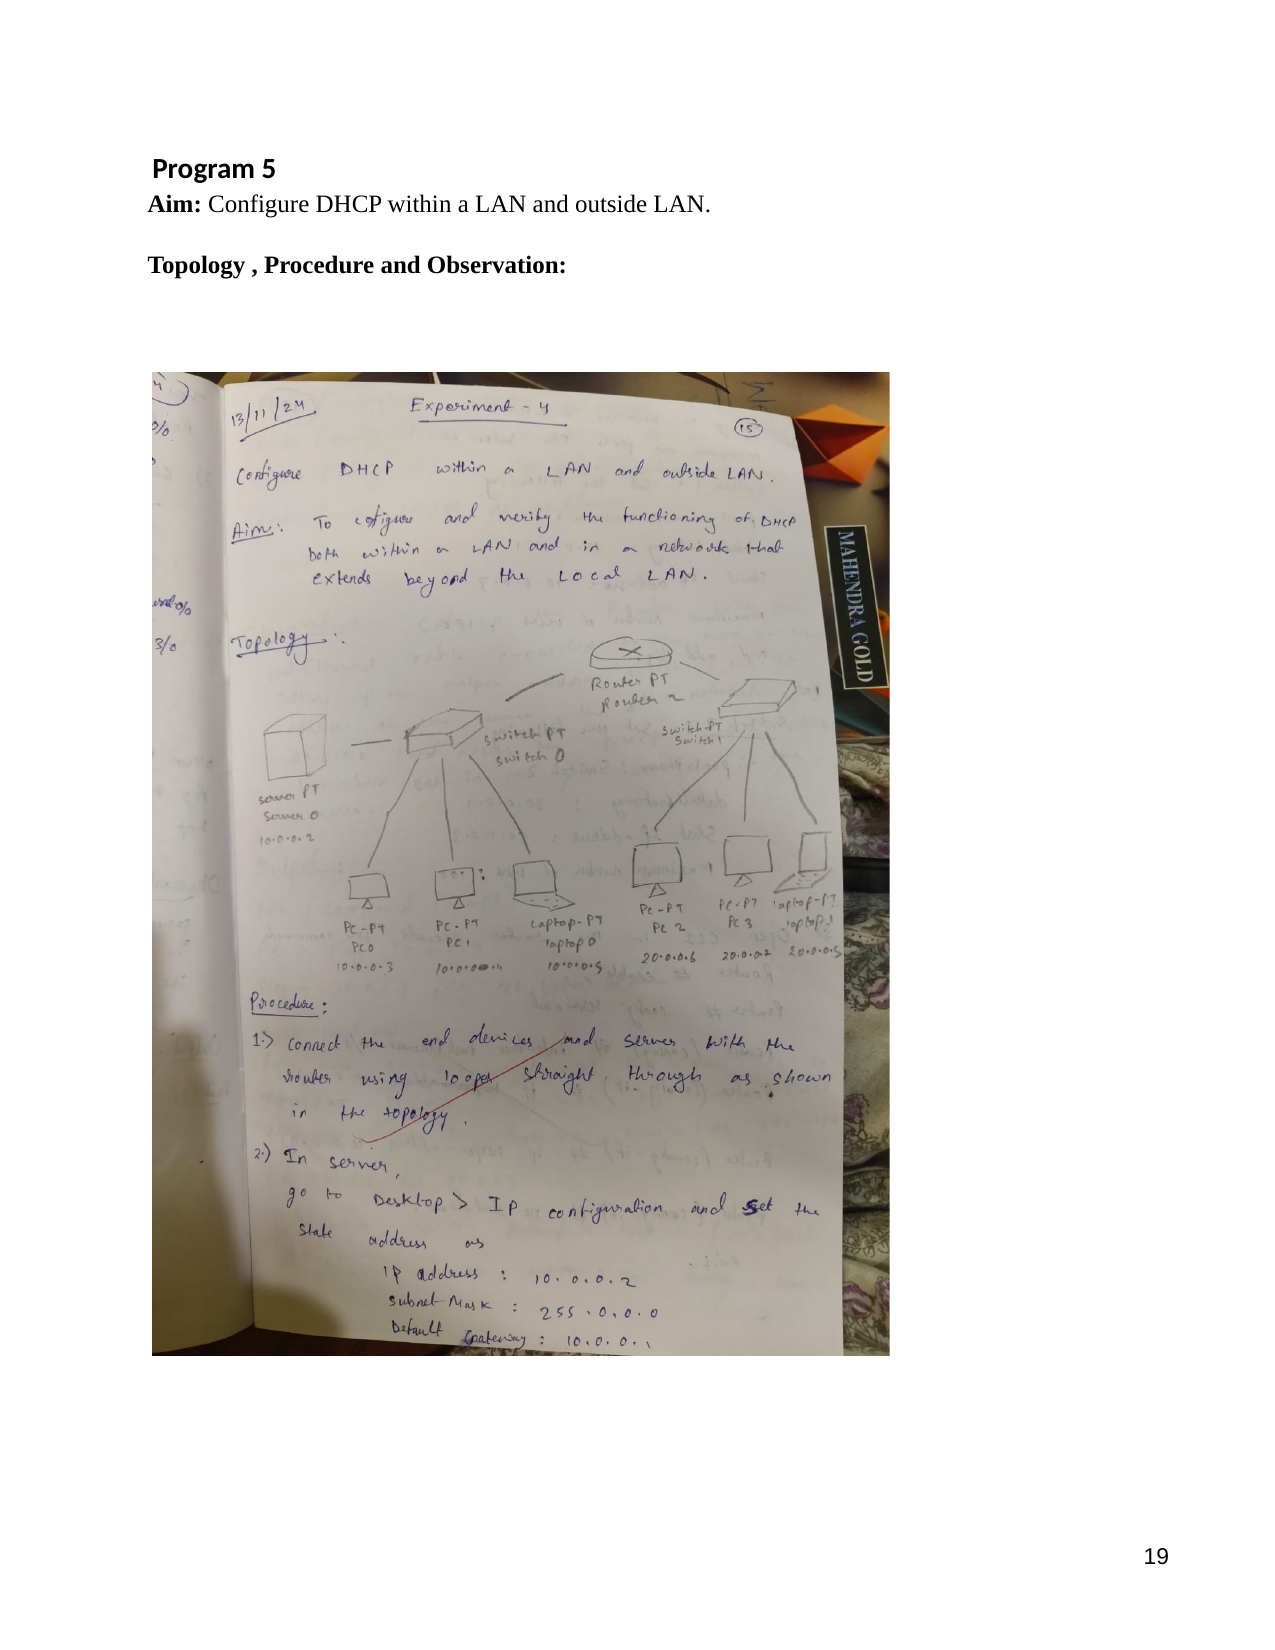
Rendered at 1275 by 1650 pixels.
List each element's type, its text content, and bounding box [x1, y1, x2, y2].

picture [152, 372, 890, 1356]
text Aim: Configure DHCP within a LAN and outside LAN. [147, 189, 1168, 218]
text Topology , Procedure and Observation: [147, 250, 1168, 279]
text Program 5 [152, 151, 1172, 186]
